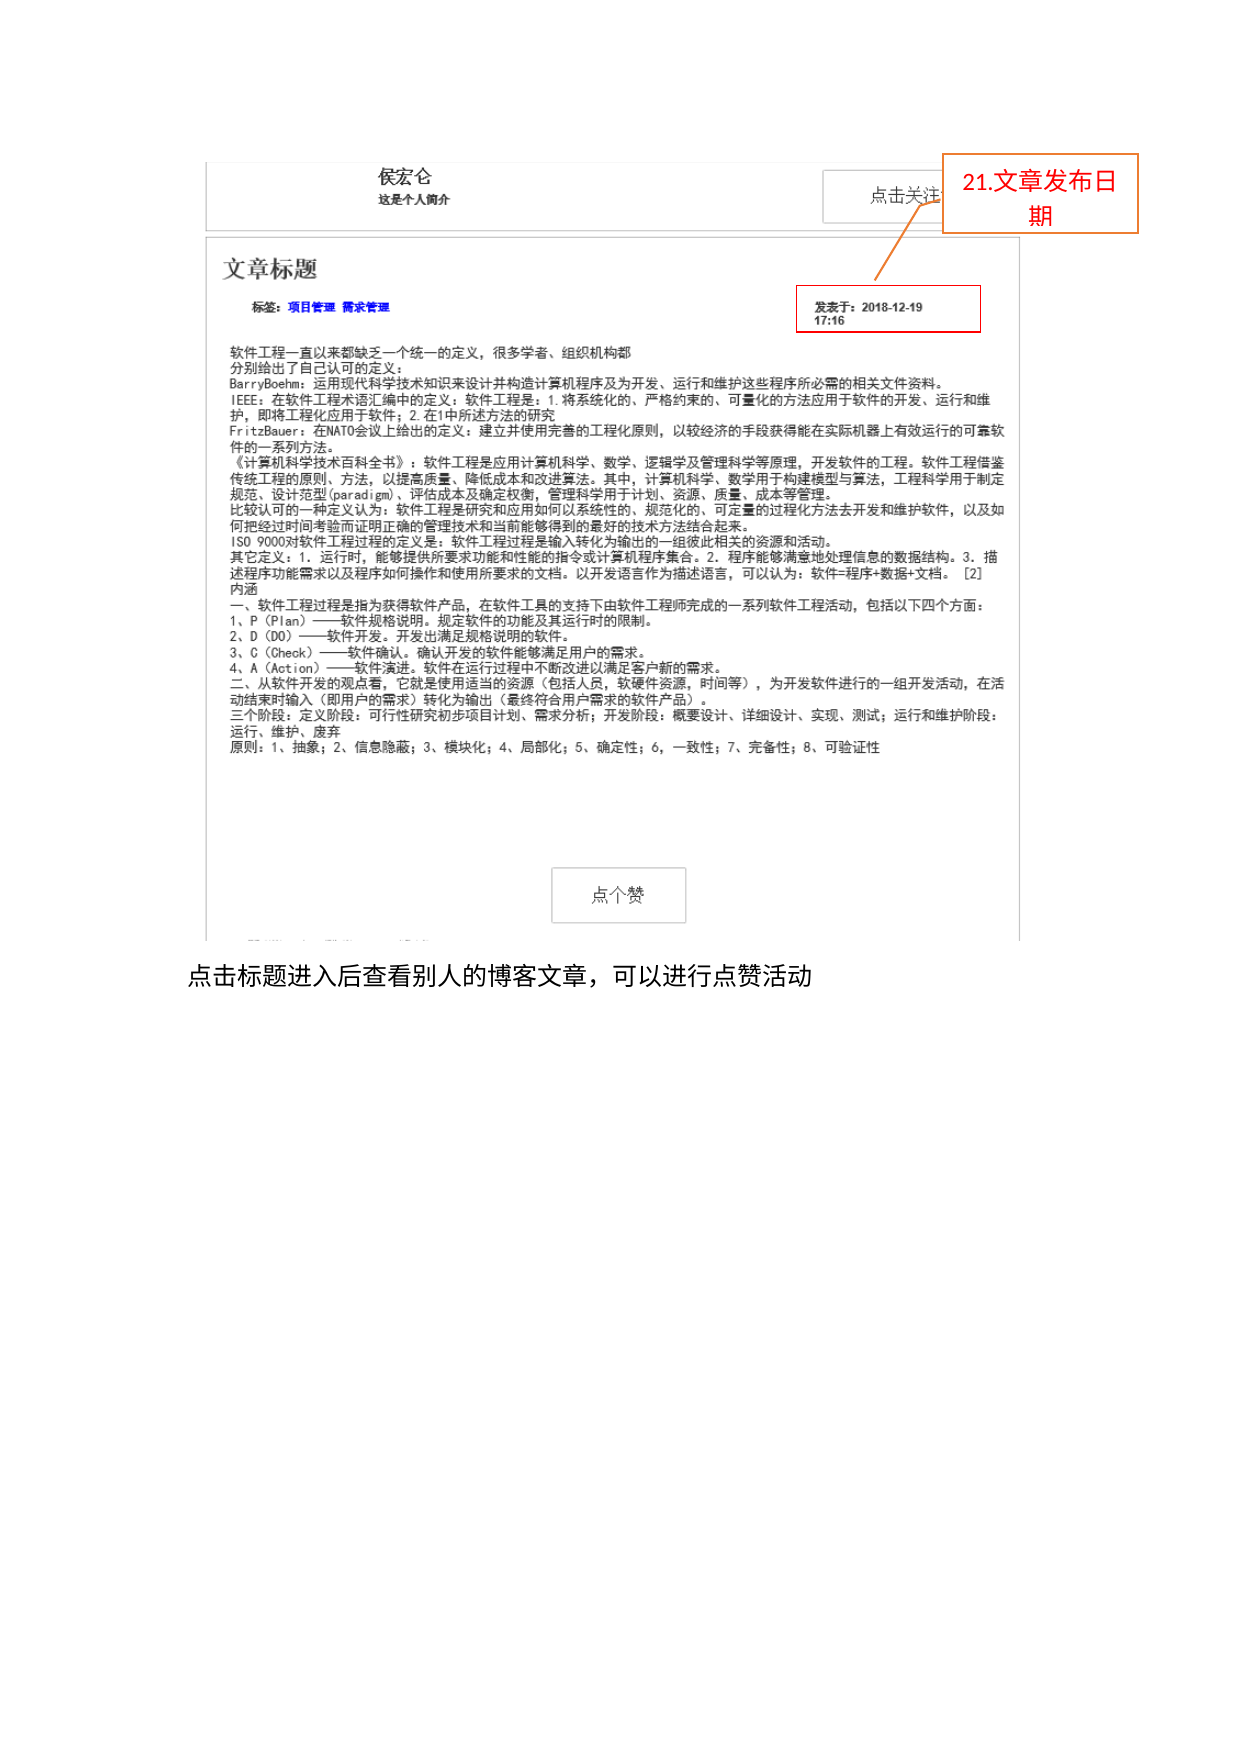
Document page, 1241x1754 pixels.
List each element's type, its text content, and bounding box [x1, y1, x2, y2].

picture [187, 162, 1053, 941]
text 点击标题进入后查看别人的博客文章，可以进行点赞活动 [187, 942, 1053, 1007]
